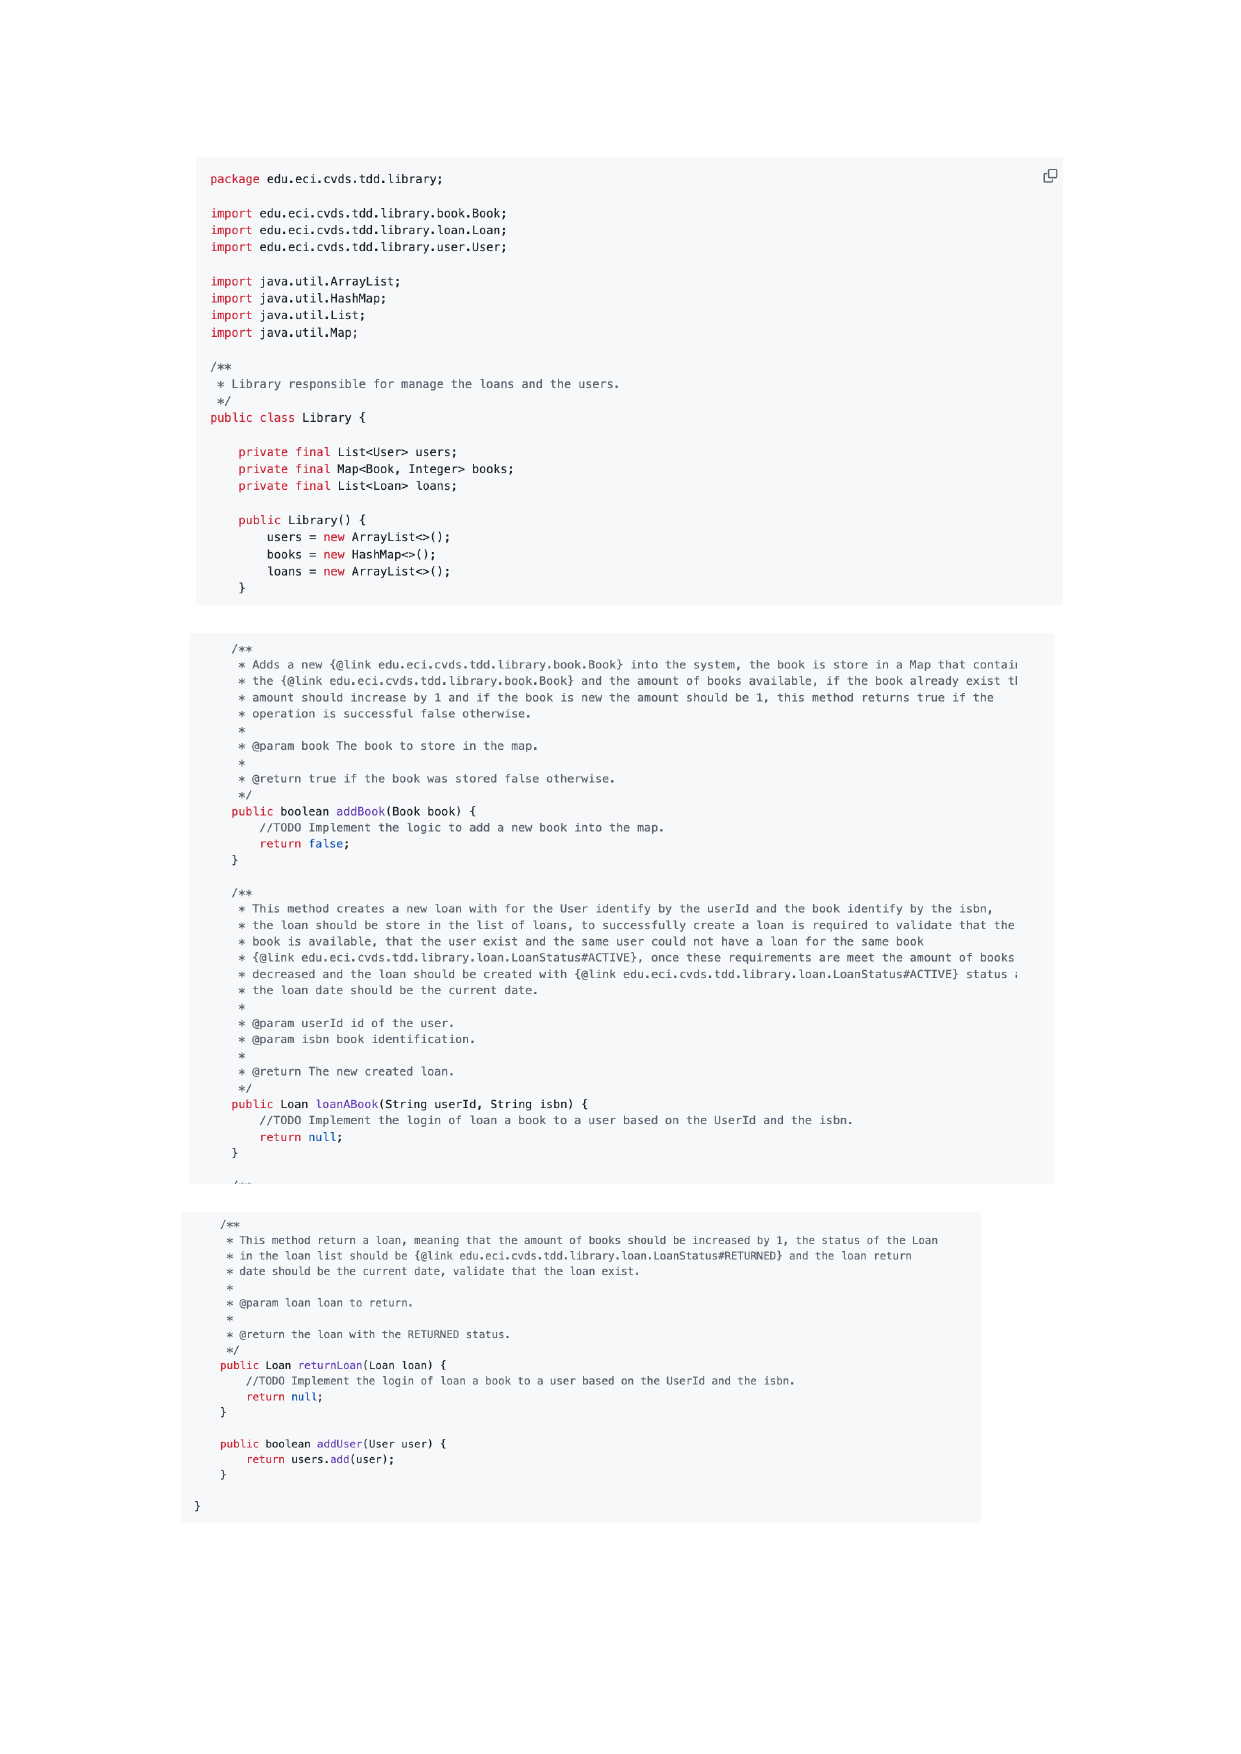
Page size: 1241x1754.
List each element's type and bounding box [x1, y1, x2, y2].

picture [177, 1212, 985, 1523]
picture [177, 147, 1063, 605]
picture [177, 633, 1095, 1184]
